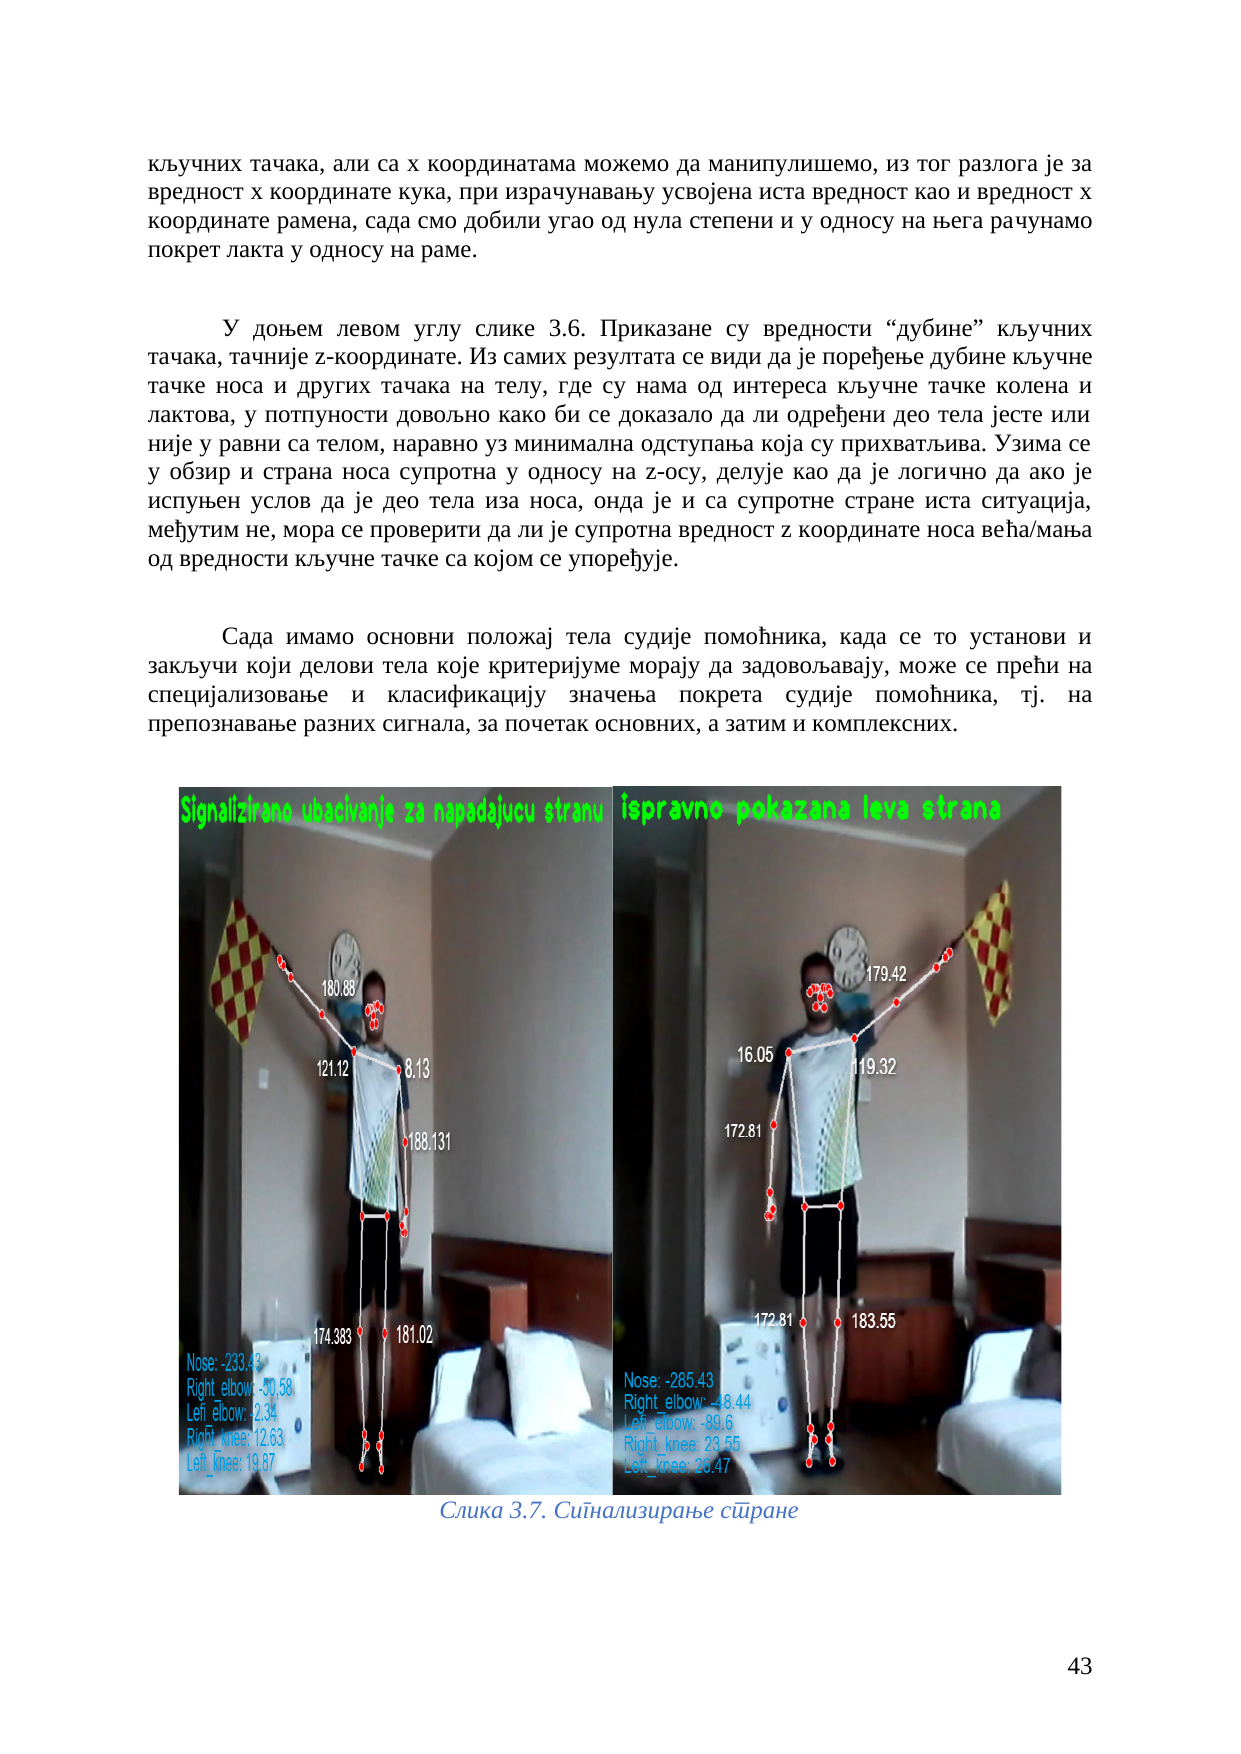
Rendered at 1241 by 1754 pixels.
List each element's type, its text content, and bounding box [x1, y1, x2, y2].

picture [178, 786, 1062, 1495]
text Сада имамо основни положај тела судије помоћника, када се то установи и закључи који делови тела које критеријуме морају да задовољавају, може се прећи на специјализовање и класификацију значења покрета судије помоћника, тј. на препознавање разних сигнала, за почетак основних, а затим и комплексних. [148, 621, 1092, 736]
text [148, 148, 1092, 263]
text У доњем левом углу слике 3.6. Приказане су вредности “дубине” кључних тачака, тачније z-координате. Из самих резултата се види да је поређење дубине кључне тачке носа и других тачака на телу, где су нама од интереса кључне тачке колена и лактова, у потпуности довољно како би се доказало да ли одређени део тела јесте или није у равни са телом, наравно уз минимална одступања која су прихватљива. Узима се у обзир и страна носа супротна у односу на z-осу, делује као да је логично да ако је испуњен услов да је део тела иза носа, онда је и са супротне стране иста ситуација, међутим не, мора се проверити да ли је супротна вредност z координате носа већа/мања од вредности кључне тачке са којом се упоређује. [148, 313, 1092, 571]
